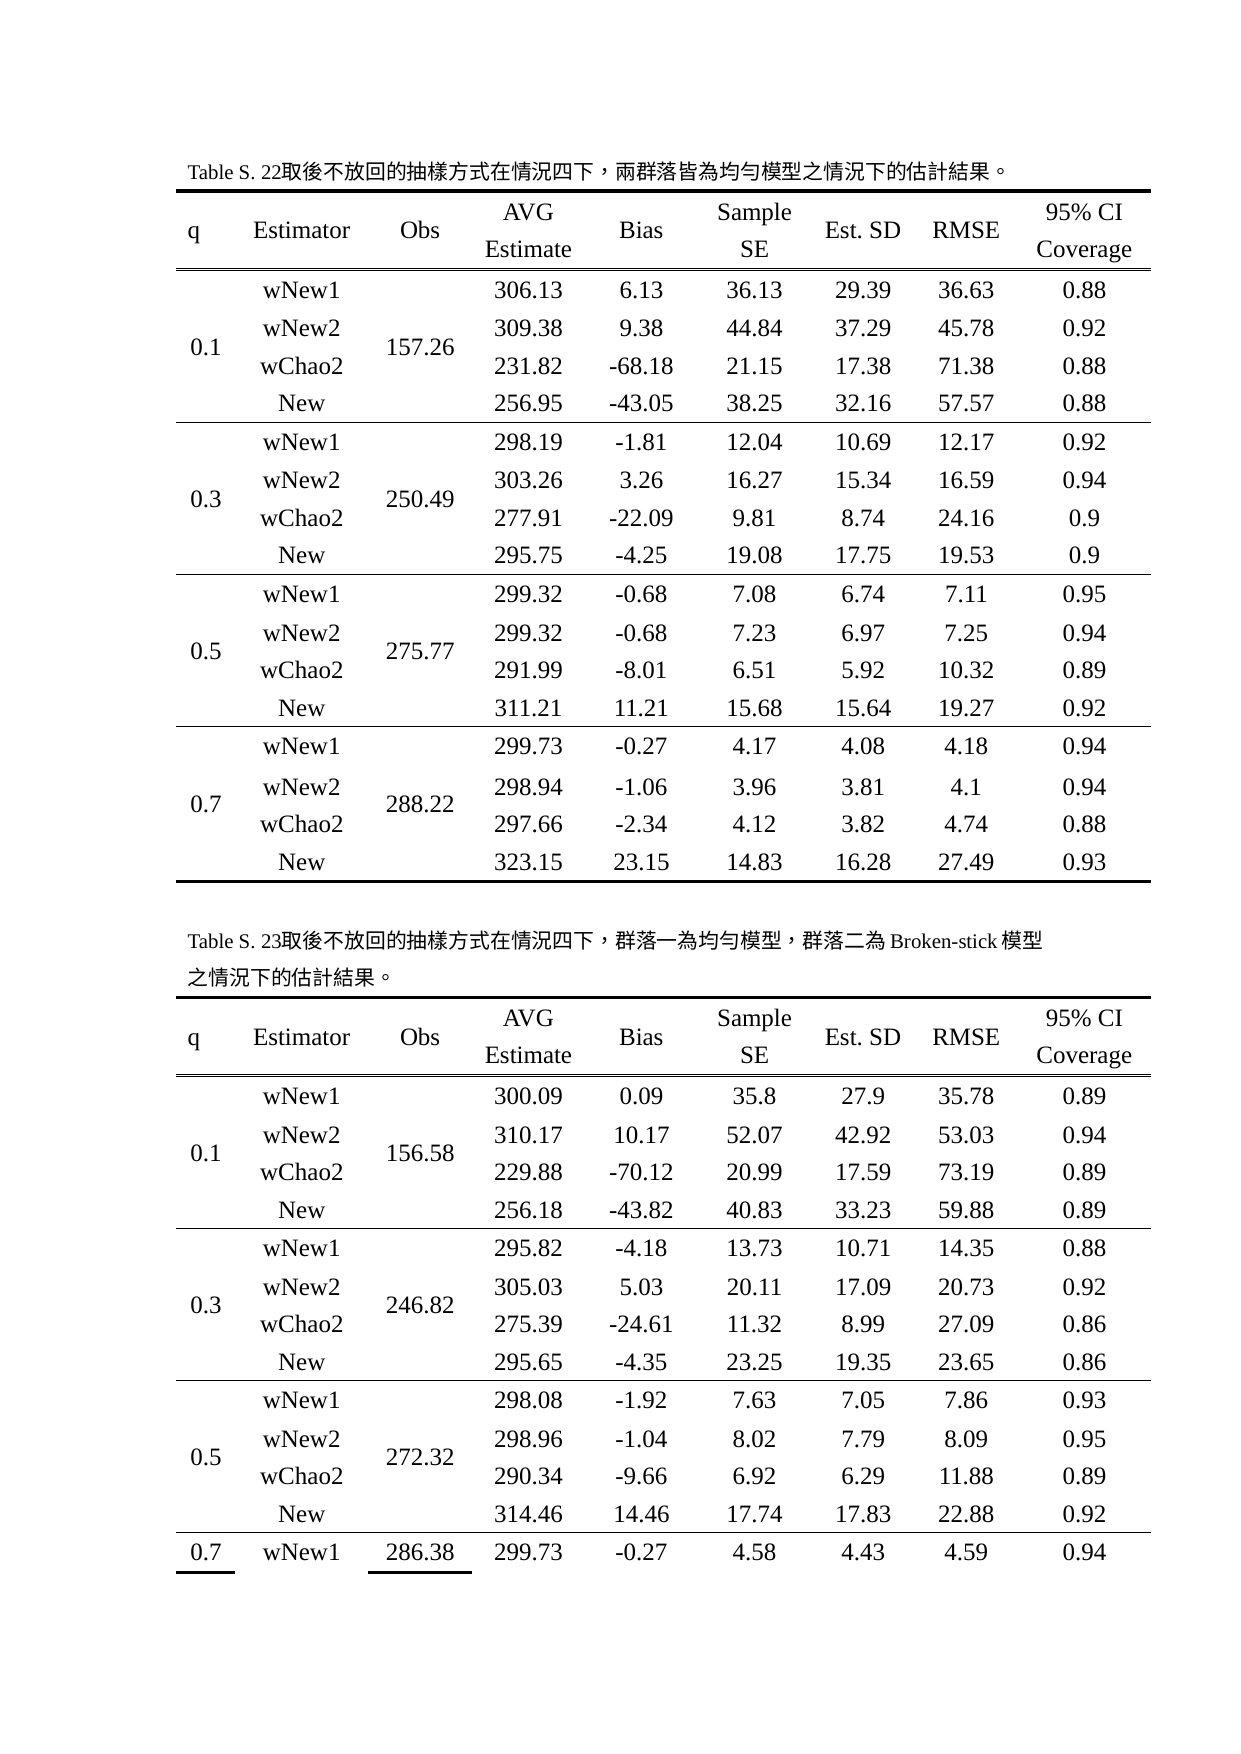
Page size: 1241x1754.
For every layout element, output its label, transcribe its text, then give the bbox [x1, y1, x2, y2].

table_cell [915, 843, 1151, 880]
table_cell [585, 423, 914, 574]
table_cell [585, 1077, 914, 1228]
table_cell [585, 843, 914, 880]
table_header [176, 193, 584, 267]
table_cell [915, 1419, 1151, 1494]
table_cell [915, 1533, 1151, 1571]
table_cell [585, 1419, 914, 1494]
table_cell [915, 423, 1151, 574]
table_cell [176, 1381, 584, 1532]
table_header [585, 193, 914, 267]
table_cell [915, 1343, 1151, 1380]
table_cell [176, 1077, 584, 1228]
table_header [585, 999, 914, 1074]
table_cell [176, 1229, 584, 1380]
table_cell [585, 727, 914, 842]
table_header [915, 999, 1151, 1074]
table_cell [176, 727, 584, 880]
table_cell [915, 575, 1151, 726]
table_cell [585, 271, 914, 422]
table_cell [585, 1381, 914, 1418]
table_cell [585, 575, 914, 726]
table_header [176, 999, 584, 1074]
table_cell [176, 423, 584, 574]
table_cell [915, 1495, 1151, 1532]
text Table S. 23取後不放回的抽樣方式在情況四下，群落一為均勻模型，群落二為Broken-stick模型之情況下的估計結果。 [187, 921, 1053, 996]
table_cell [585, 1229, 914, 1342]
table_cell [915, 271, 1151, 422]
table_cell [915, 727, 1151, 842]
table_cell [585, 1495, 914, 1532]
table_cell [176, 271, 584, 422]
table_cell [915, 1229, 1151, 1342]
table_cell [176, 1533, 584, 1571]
text Table S. 22取後不放回的抽樣方式在情況四下，兩群落皆為均勻模型之情況下的估計結果。 [187, 152, 1053, 189]
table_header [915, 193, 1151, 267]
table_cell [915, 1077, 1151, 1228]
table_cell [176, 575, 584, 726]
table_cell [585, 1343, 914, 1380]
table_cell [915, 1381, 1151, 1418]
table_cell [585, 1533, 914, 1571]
